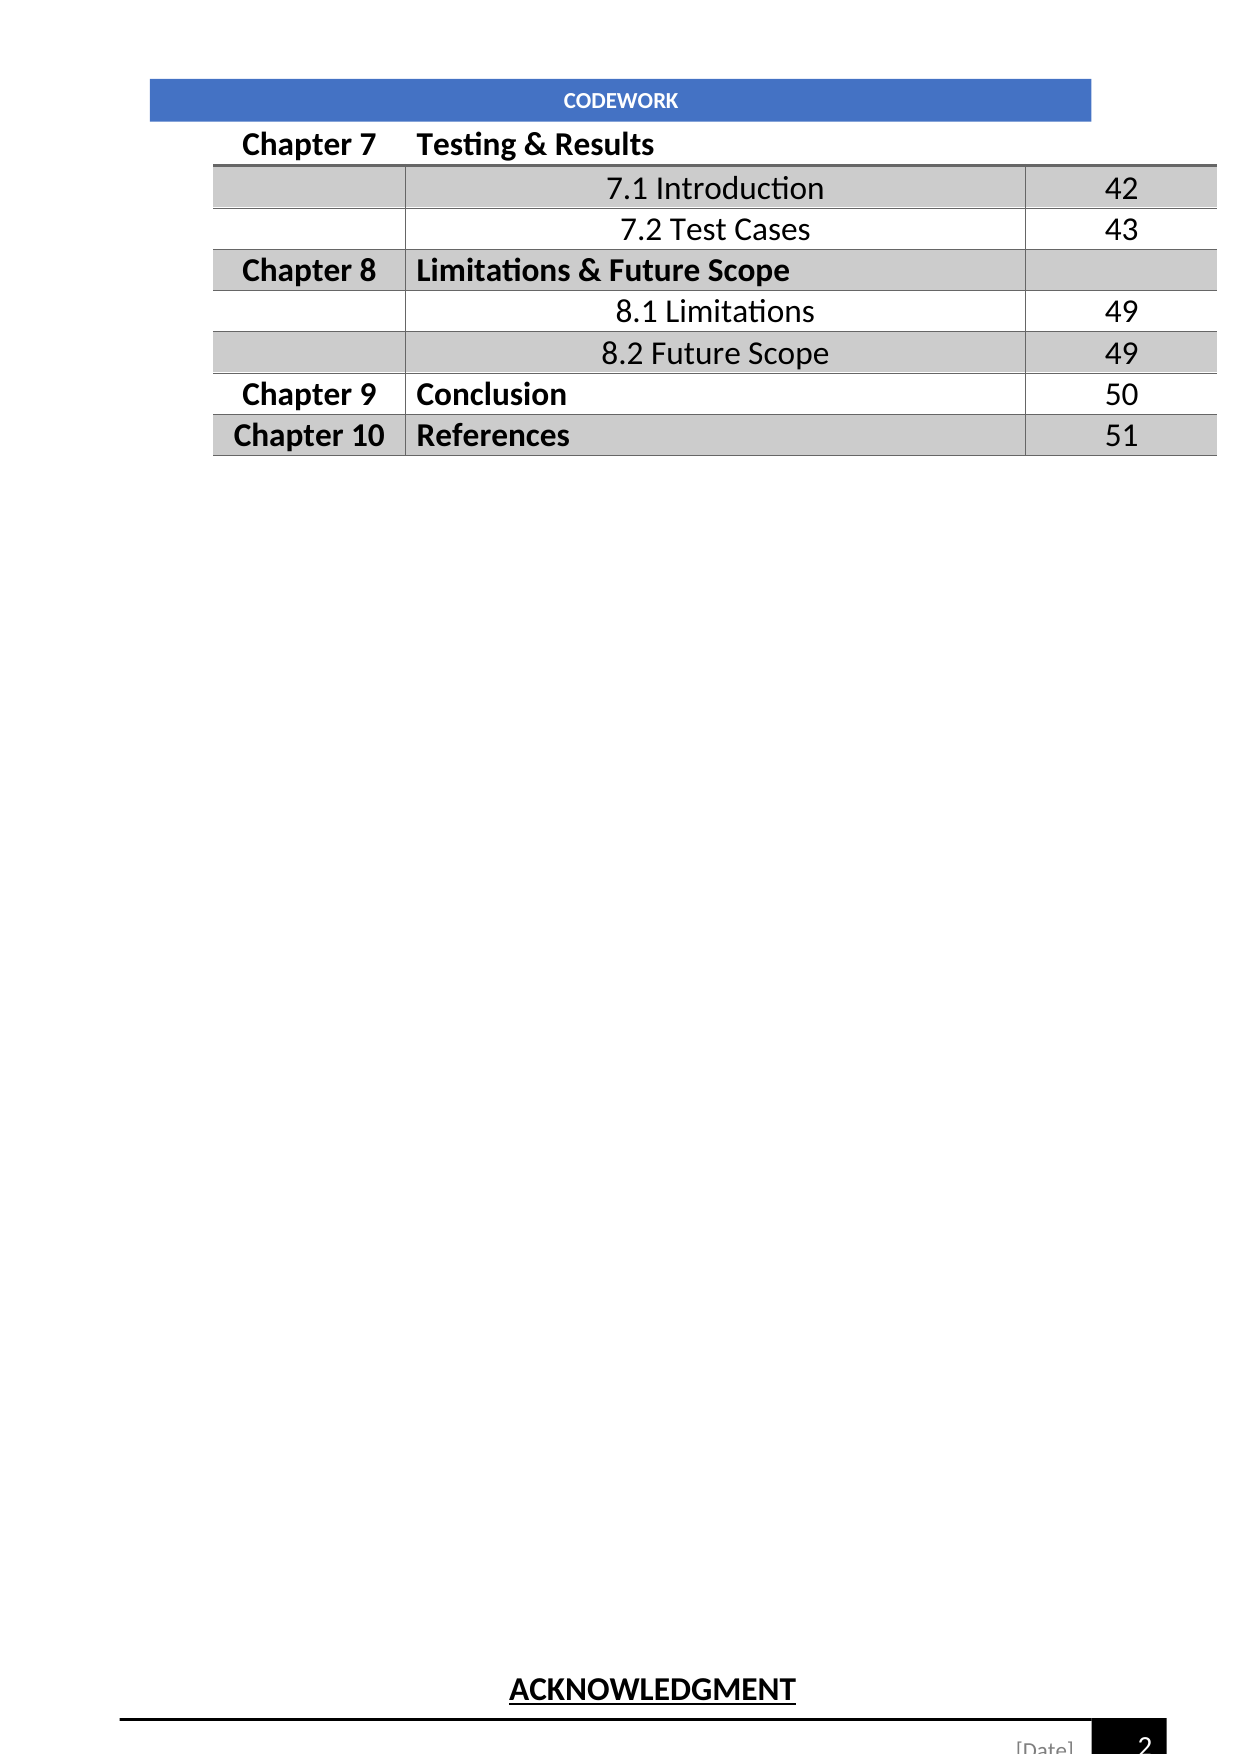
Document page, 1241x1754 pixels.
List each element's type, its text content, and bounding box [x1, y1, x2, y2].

table_cell [213, 167, 405, 207]
table_header [1025, 96, 1217, 164]
table_header Testing & Results [405, 122, 1025, 164]
table_cell 8.2 Future Scope [406, 332, 1025, 372]
table_cell 50 [1026, 374, 1217, 414]
table_cell Chapter 9 [213, 374, 405, 414]
table_cell Chapter 8 [213, 250, 405, 290]
table_cell Limitations & Future Scope [406, 250, 1025, 290]
table_cell 49 [1026, 291, 1217, 331]
table_cell Conclusion [406, 374, 1025, 414]
table_cell [213, 209, 405, 249]
table_cell Chapter 10 [213, 415, 405, 455]
table_cell 43 [1026, 209, 1217, 249]
table_cell 7.1 Introduction [406, 167, 1025, 207]
table_cell 42 [1026, 167, 1217, 207]
table_cell 8.1 Limitations [406, 291, 1025, 331]
text ACKNOWLEDGMENT [213, 1668, 1092, 1709]
table_cell 51 [1026, 415, 1217, 455]
table_cell [213, 291, 405, 331]
table_cell 49 [1026, 332, 1217, 372]
table_header Chapter 7 [213, 122, 405, 164]
table_cell [213, 332, 405, 372]
table_cell [1026, 250, 1217, 290]
table_cell References [406, 415, 1025, 455]
table_cell 7.2 Test Cases [406, 209, 1025, 249]
